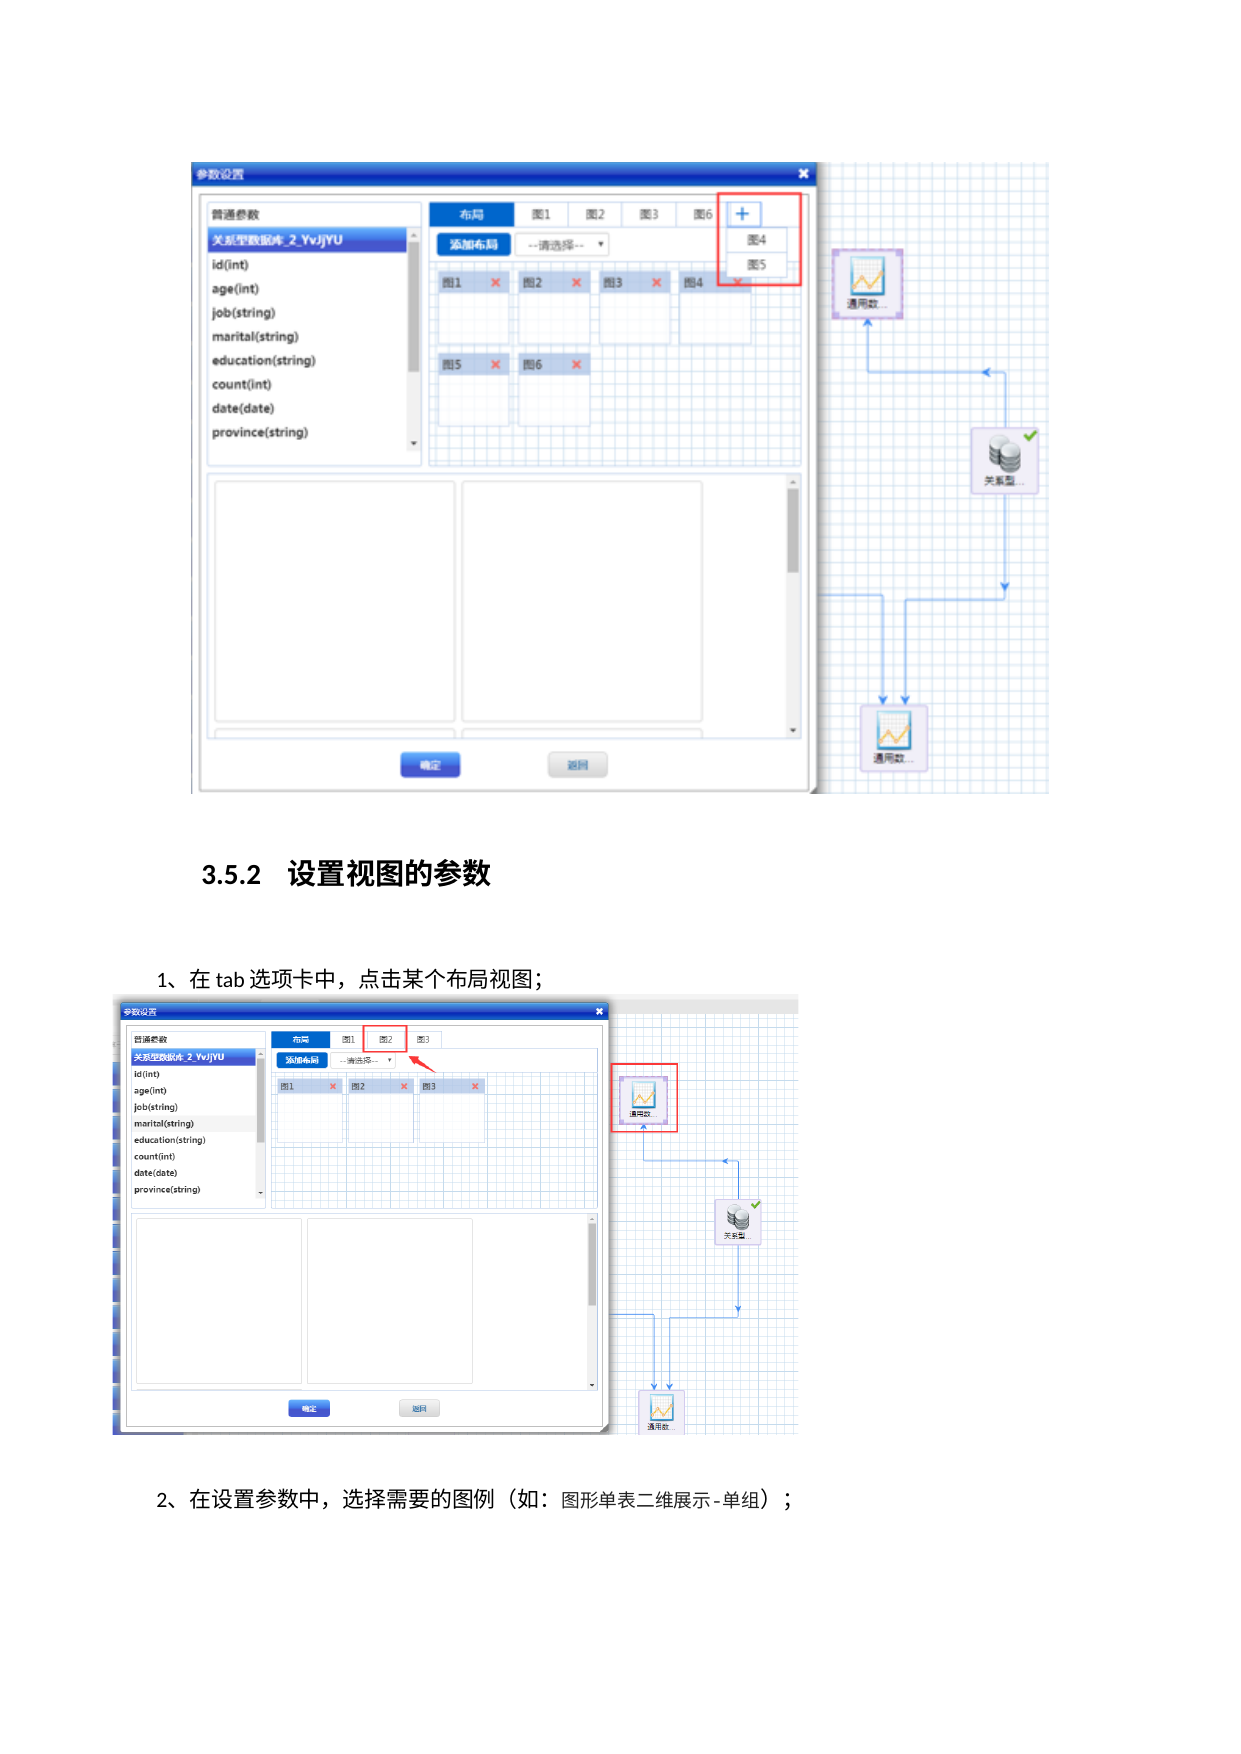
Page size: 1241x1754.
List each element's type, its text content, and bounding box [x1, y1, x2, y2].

picture [112, 994, 799, 1435]
text 2、在设置参数中，选择需要的图例（如：图形单表二维展示-单组）； [112, 1482, 1128, 1514]
subtitle 设置视图的参数 [201, 839, 1128, 904]
list 1、在tab选项卡中，点击某个布局视图； [112, 962, 1128, 994]
picture [191, 162, 1049, 794]
